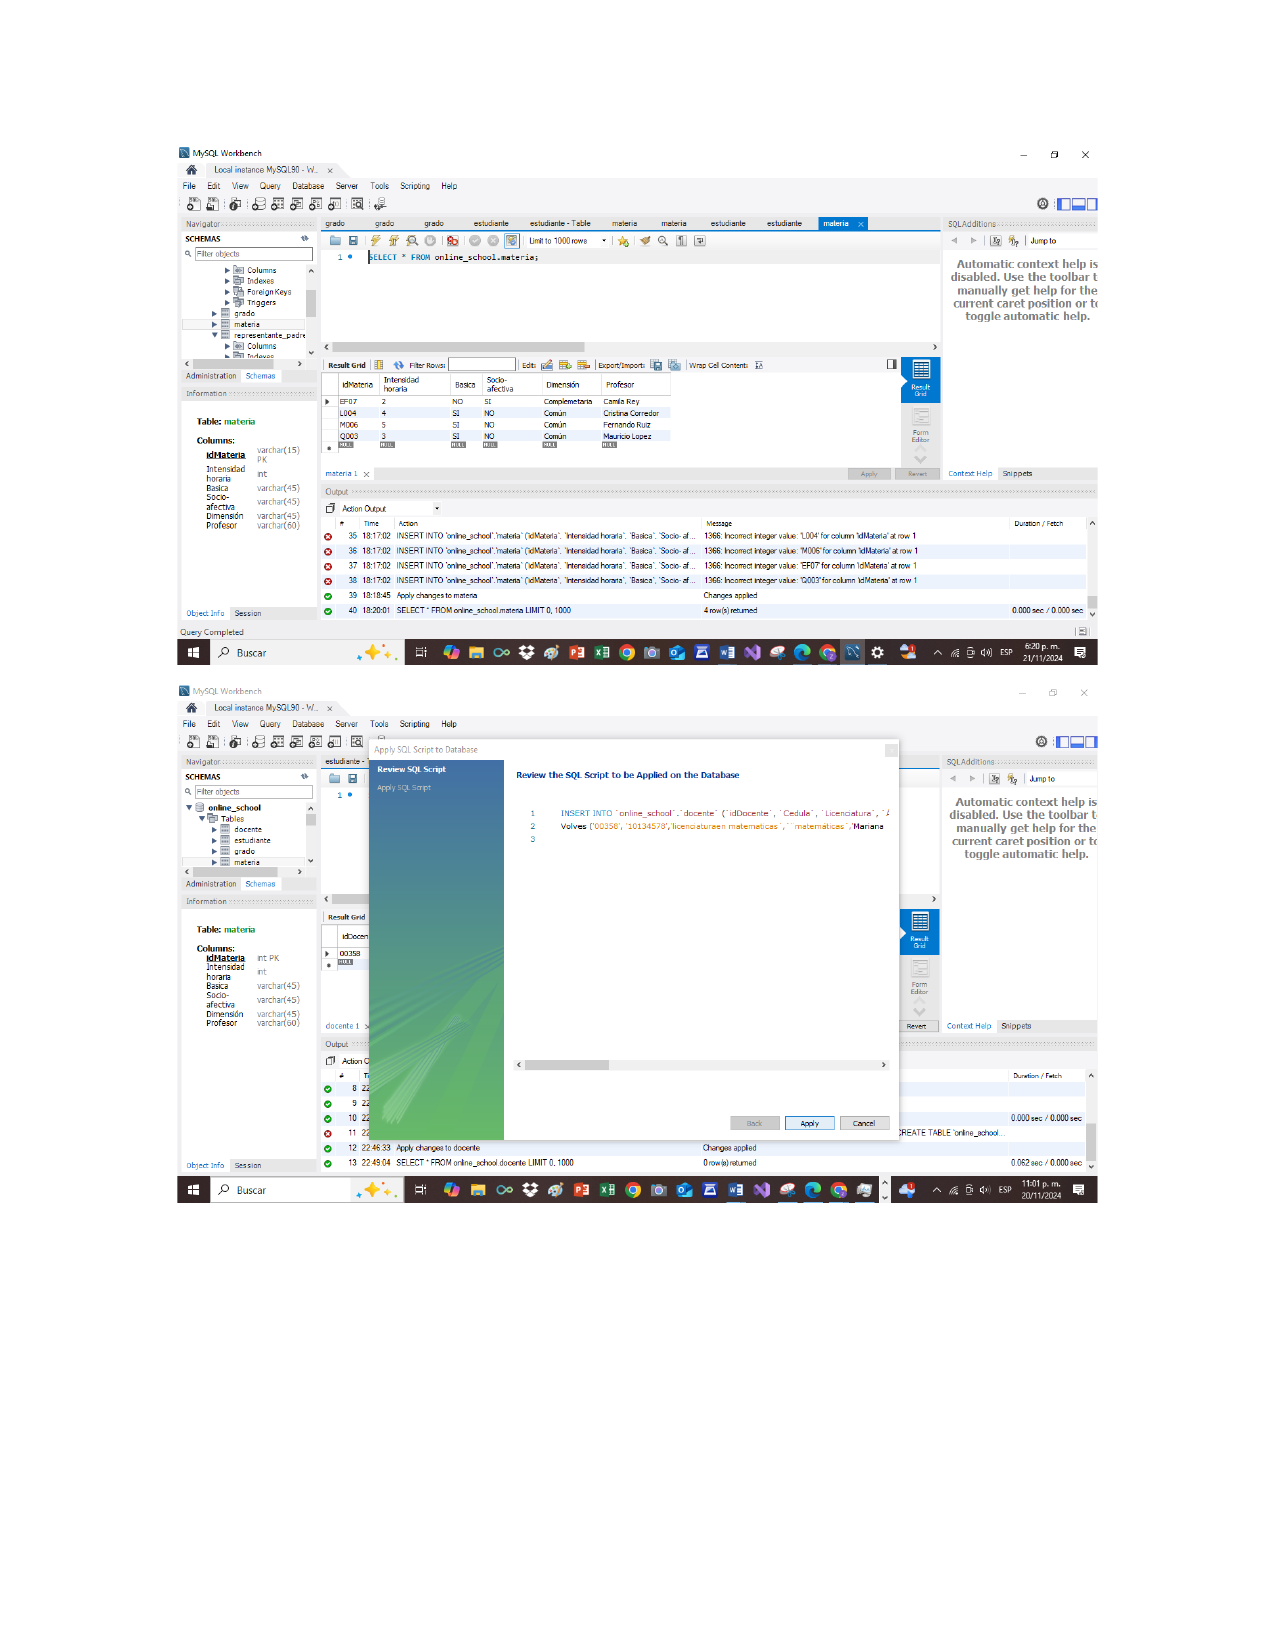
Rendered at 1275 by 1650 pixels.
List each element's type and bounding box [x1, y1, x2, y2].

picture [177, 683, 1098, 1203]
picture [177, 147, 1098, 665]
